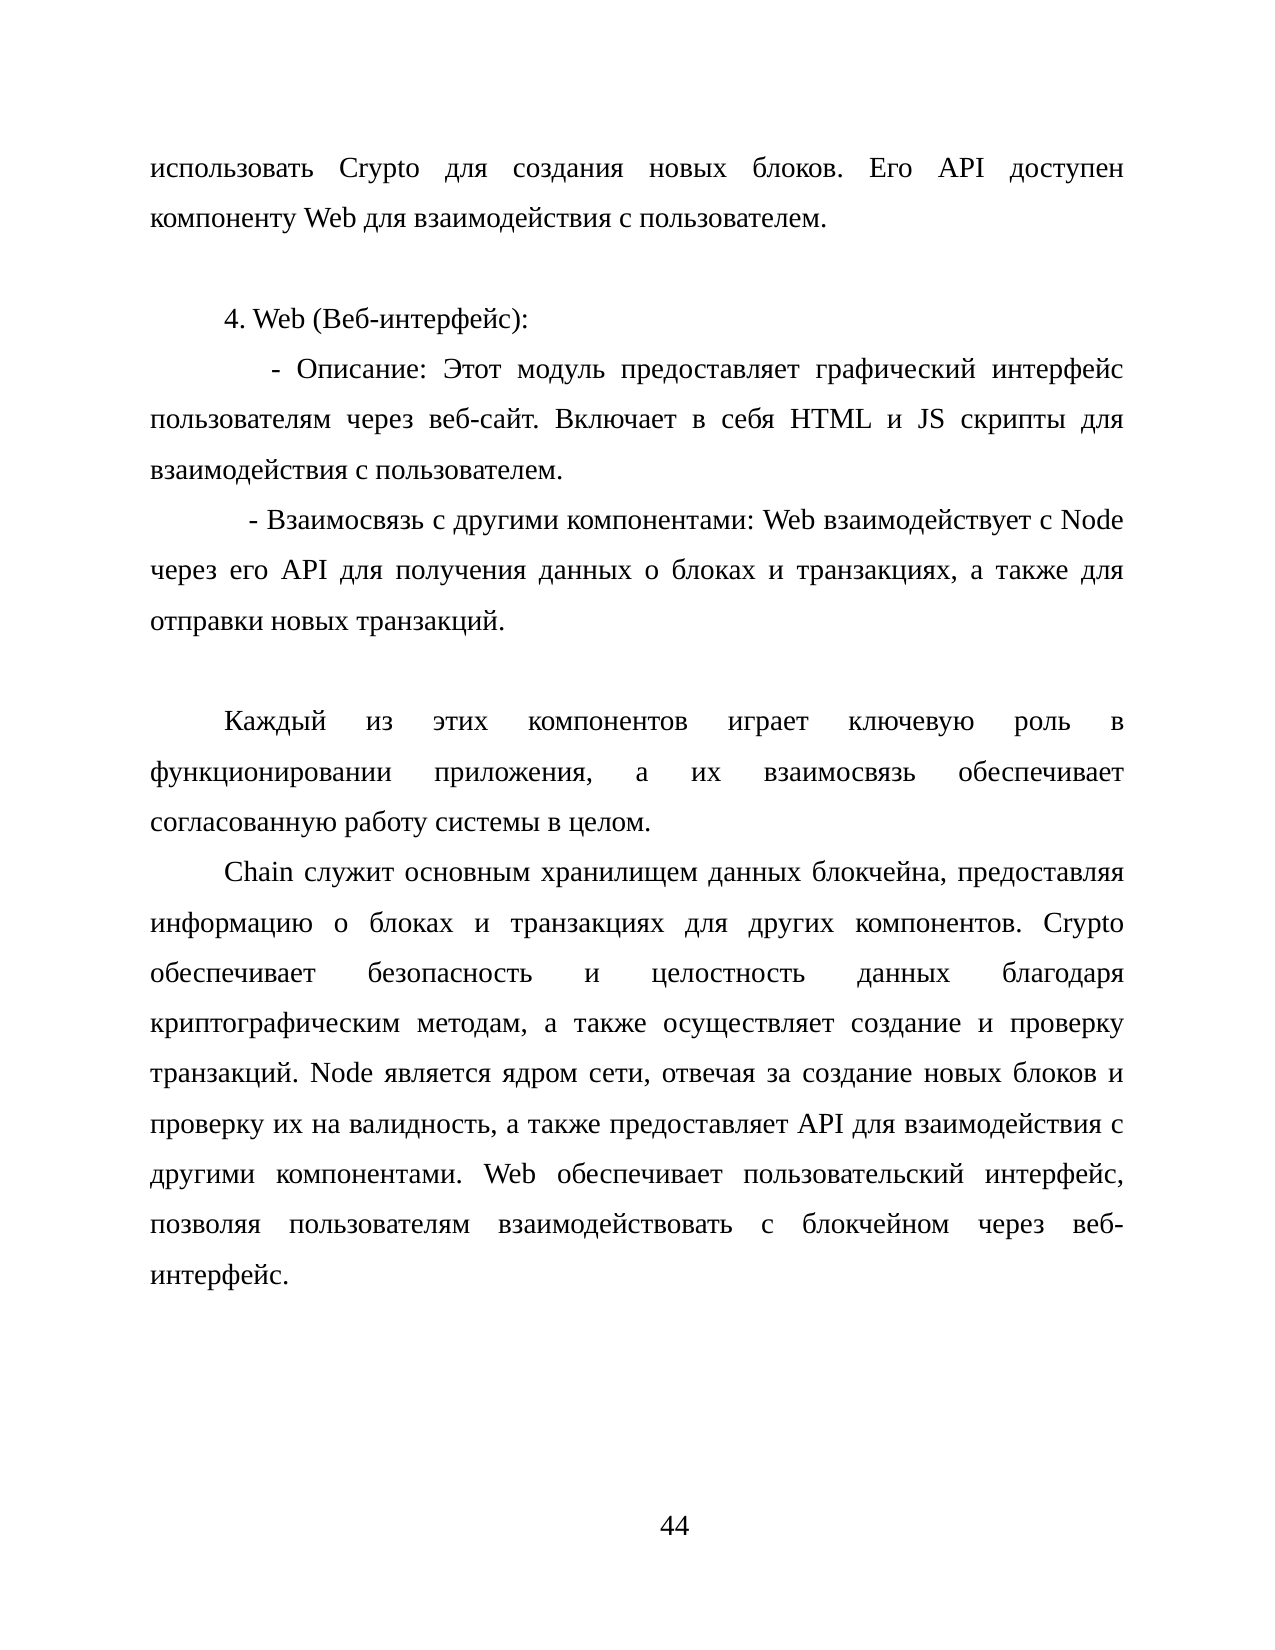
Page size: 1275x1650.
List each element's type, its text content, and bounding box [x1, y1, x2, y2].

text - Взаимосвязь с другими компонентами: Web взаимодействует с Node через его API для получения данных о блоках и транзакциях, а также для отправки новых транзакций. [150, 502, 1125, 636]
text 4. Web (Веб-интерфейс): [150, 301, 1125, 334]
text Каждый из этих компонентов играет ключевую роль в функционировании приложения, а их взаимосвязь обеспечивает согласованную работу системы в целом. [150, 703, 1125, 838]
text - Описание: Этот модуль предоставляет графический интерфейс пользователям через веб-сайт. Включает в себя HTML и JS скрипты для взаимодействия с пользователем. [150, 351, 1125, 485]
text Chain служит основным хранилищем данных блокчейна, предоставляя информацию о блоках и транзакциях для других компонентов. Crypto обеспечивает безопасность и целостность данных благодаря криптографическим методам, а также осуществляет создание и проверку транзакций. Node является ядром сети, отвечая за создание новых блоков и проверку их на валидность, а также предоставляет API для взаимодействия с другими компонентами. Web обеспечивает пользовательский интерфейс, позволяя пользователям взаимодействовать с блокчейном через веб-интерфейс. [150, 854, 1125, 1290]
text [150, 150, 1125, 234]
